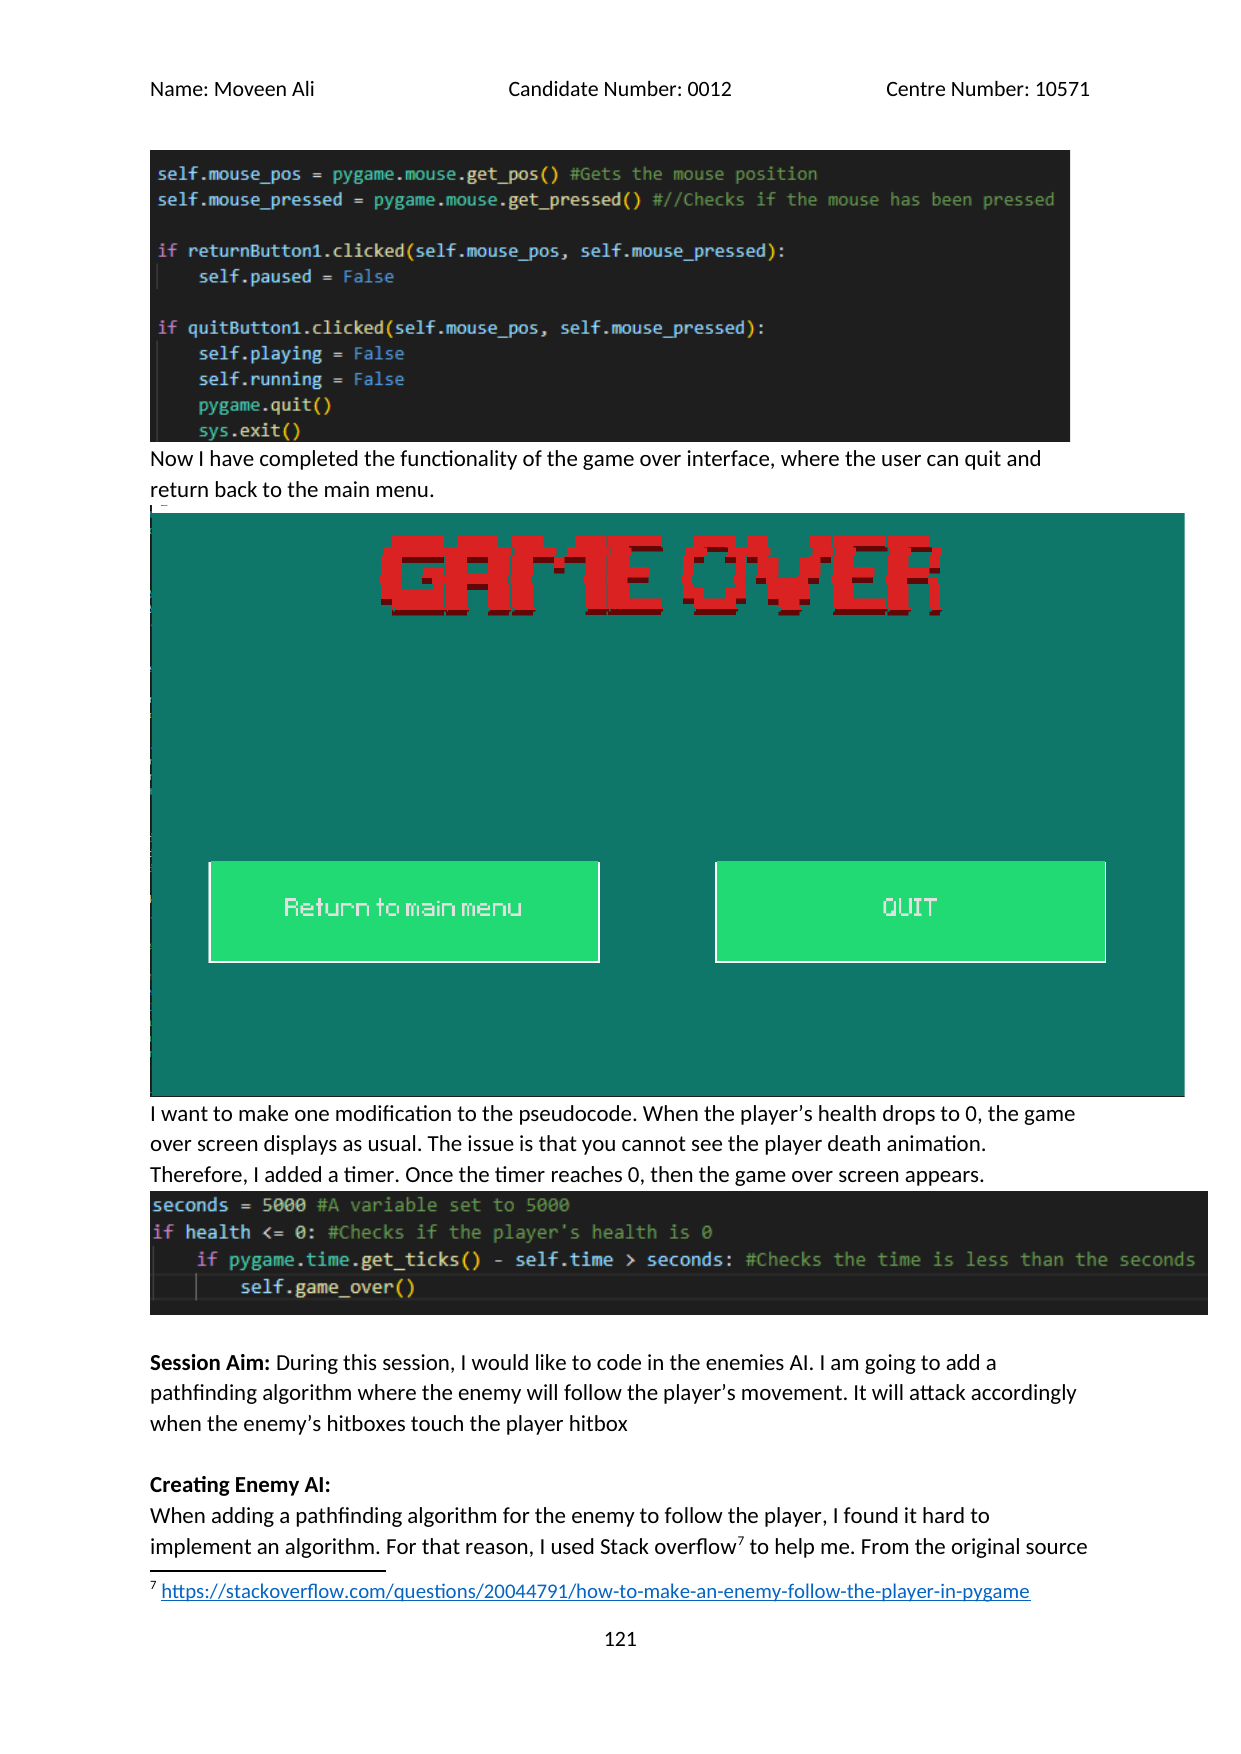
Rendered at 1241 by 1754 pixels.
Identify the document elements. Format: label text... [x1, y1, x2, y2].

text Session Aim: During this session, I would like to code in the enemies AI. I am going to add a pathfinding algorithm where the enemy will follow the player’s movement. It will attack accordingly when the enemy’s hitboxes touch the player hitbox [150, 1348, 1090, 1437]
text I want to make one modification to the pseudocode. When the player’s health drops to 0, the game over screen displays as usual. The issue is that you cannot see the player death animation. Therefore, I added a timer. Once the timer reaches 0, then the game over screen appears. [150, 1099, 1090, 1188]
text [150, 1501, 1090, 1560]
picture [150, 505, 1185, 1097]
text Creating Enemy AI: [150, 1471, 1090, 1499]
picture [150, 1191, 1208, 1315]
text Now I have completed the functionality of the game over interface, where the user can quit and return back to the main menu. [150, 444, 1090, 503]
picture [150, 150, 1071, 442]
